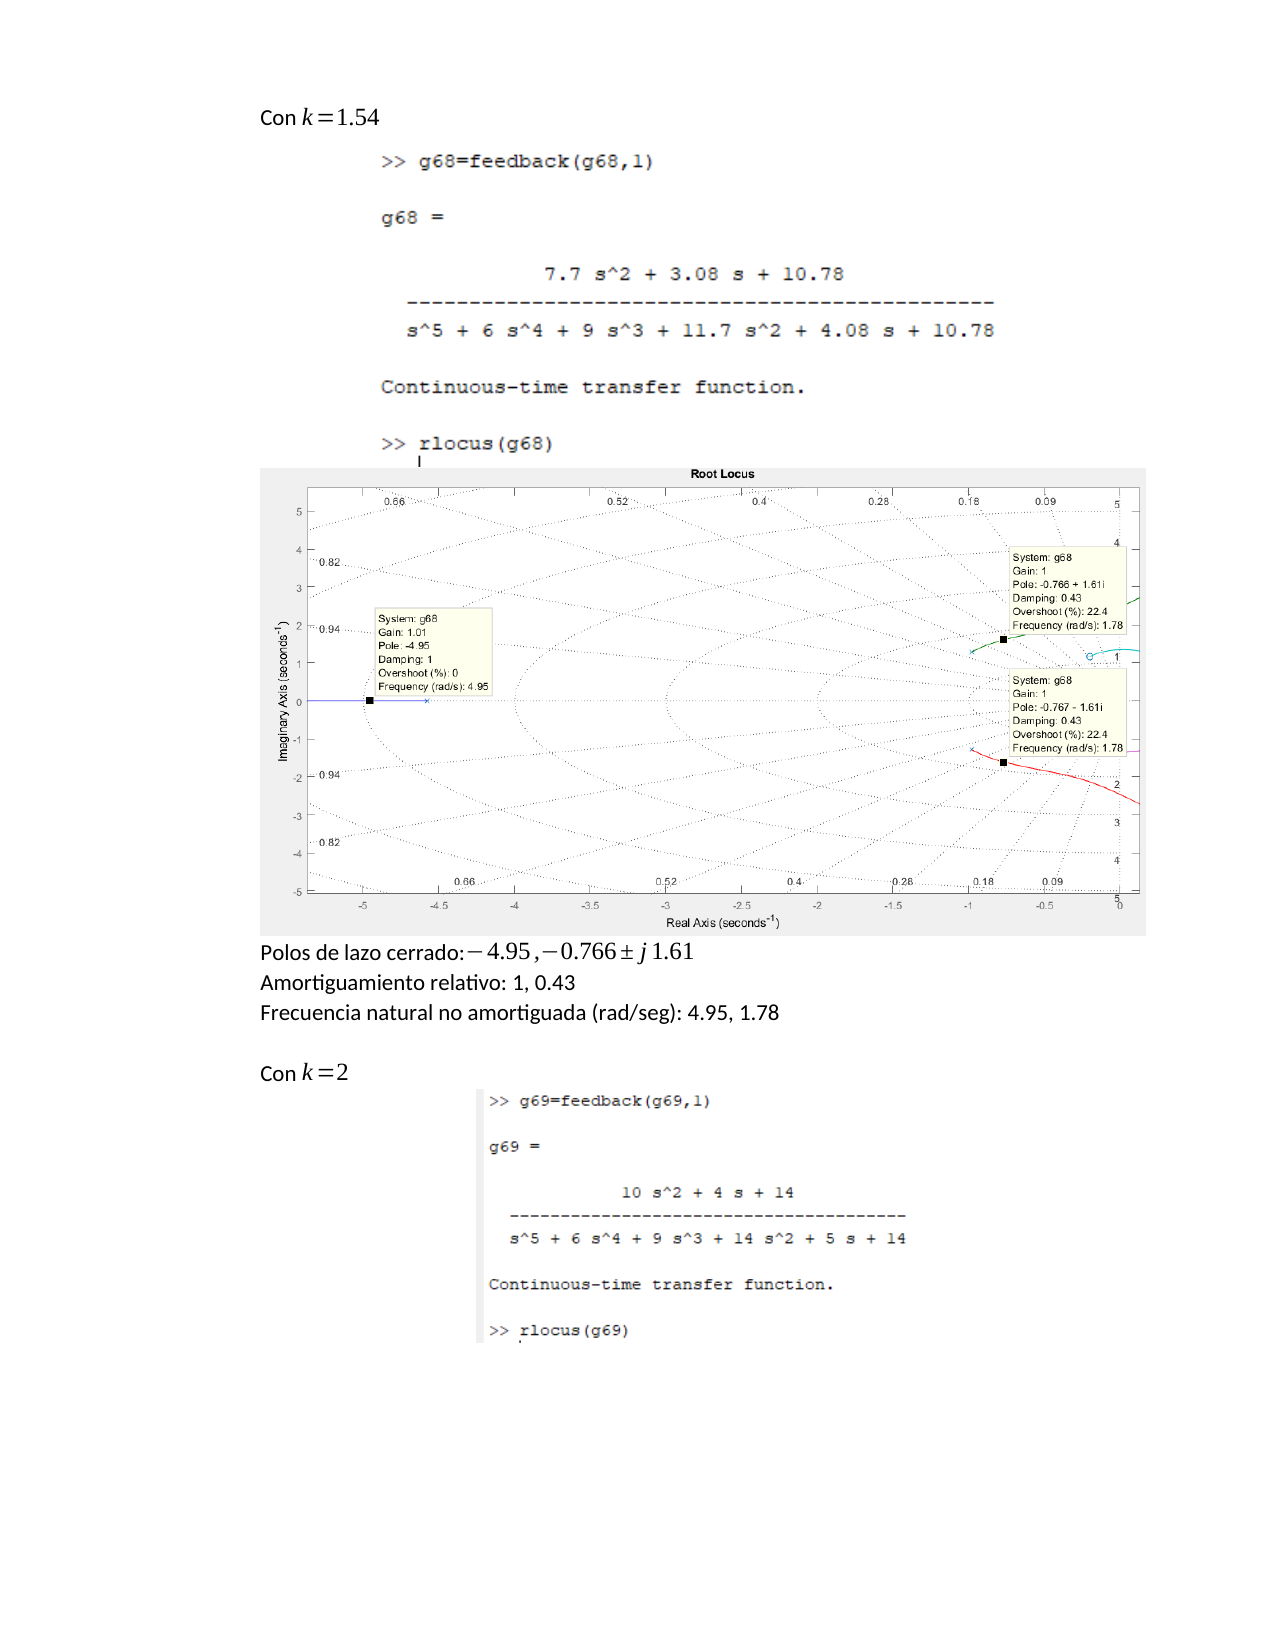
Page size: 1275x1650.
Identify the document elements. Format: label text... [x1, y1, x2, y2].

list Polos de lazo cerrado: [260, 938, 1137, 966]
list Con [260, 103, 1137, 131]
picture [476, 1089, 922, 1343]
picture [376, 133, 1022, 467]
list Frecuencia natural no amortiguada (rad/seg): 4.95, 1.78 [260, 998, 1137, 1026]
picture [260, 468, 1147, 936]
list Con [260, 1059, 1137, 1087]
list Amortiguamiento relativo: 1, 0.43 [260, 968, 1137, 996]
